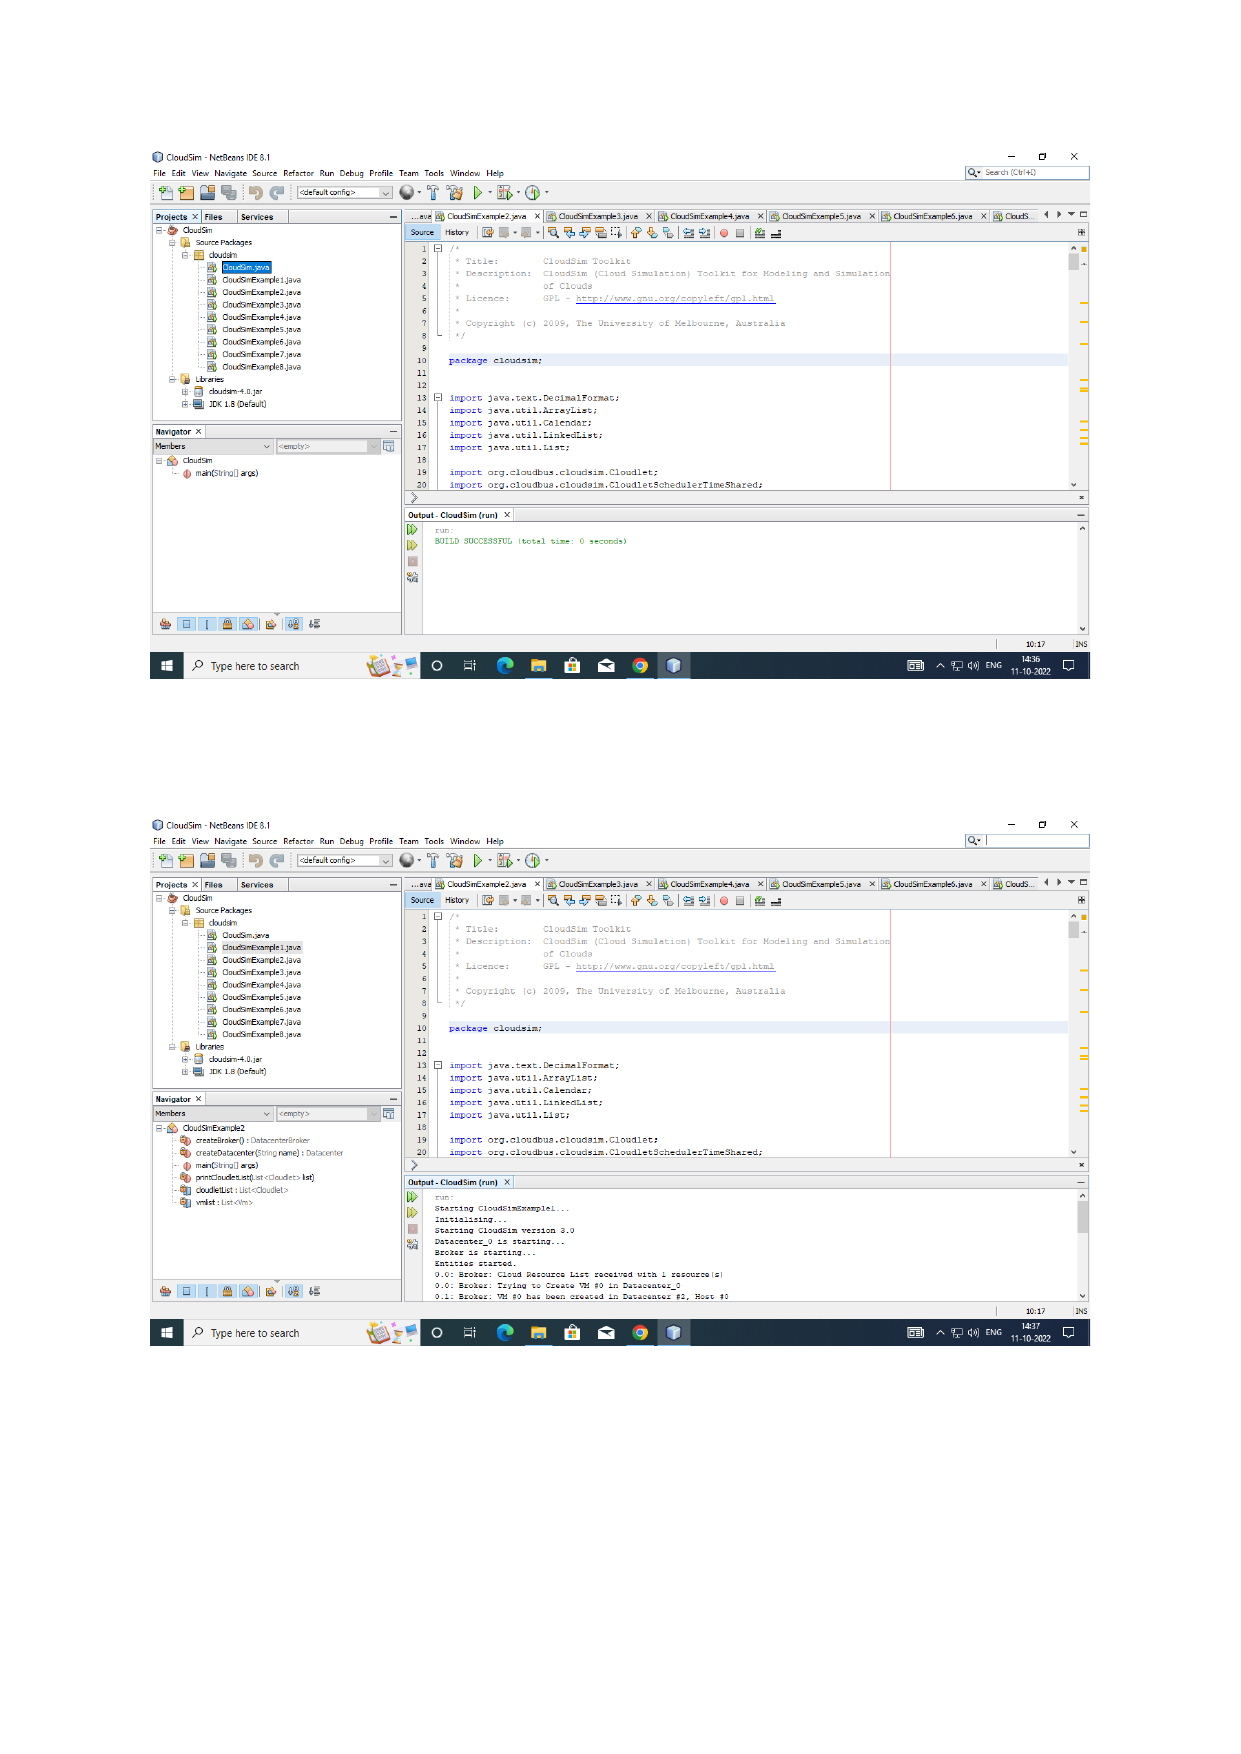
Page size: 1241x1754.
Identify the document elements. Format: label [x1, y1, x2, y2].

picture [150, 817, 1091, 1346]
picture [150, 150, 1091, 679]
